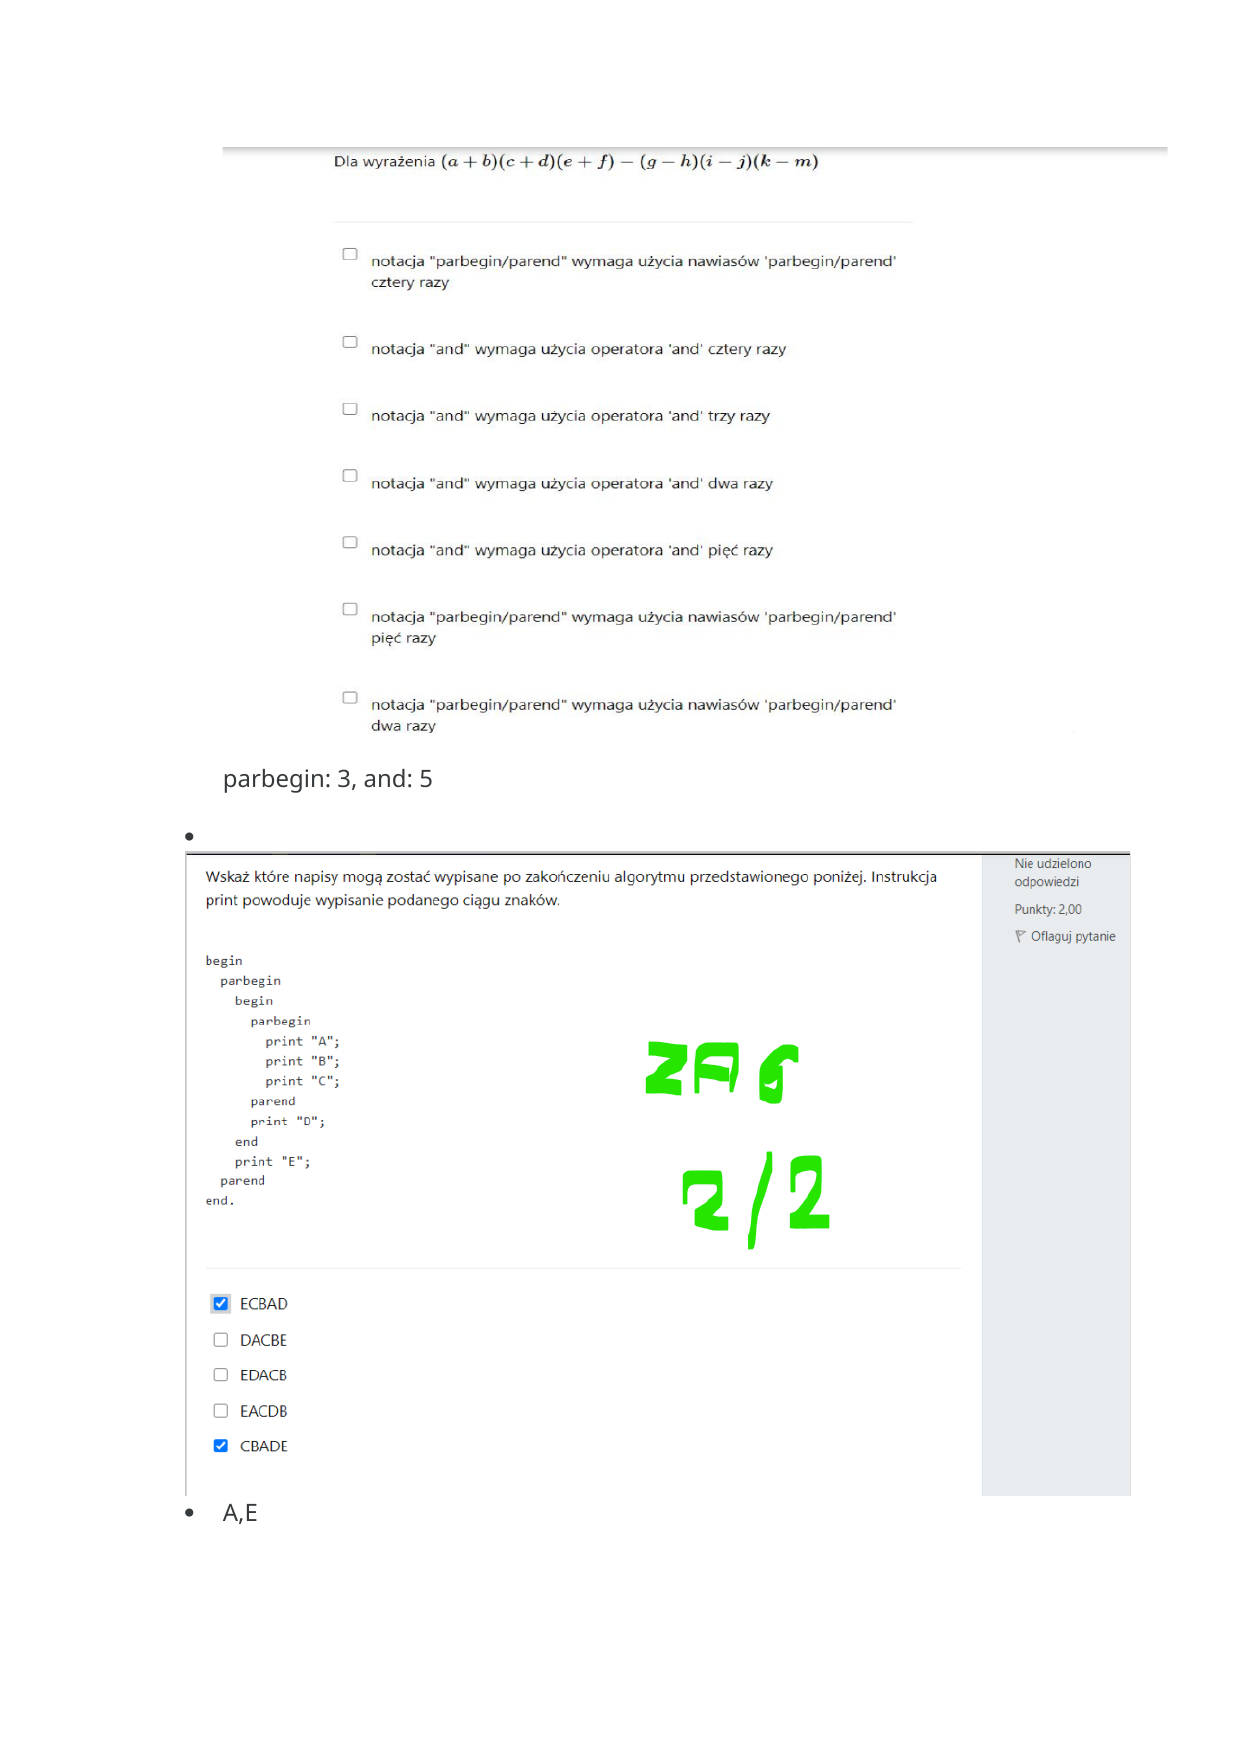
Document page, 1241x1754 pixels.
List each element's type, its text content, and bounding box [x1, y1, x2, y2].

picture [222, 147, 1168, 733]
text parbegin: 3, and: 5 [223, 762, 1093, 794]
list A,E [185, 1496, 1093, 1528]
picture [185, 851, 1130, 1496]
